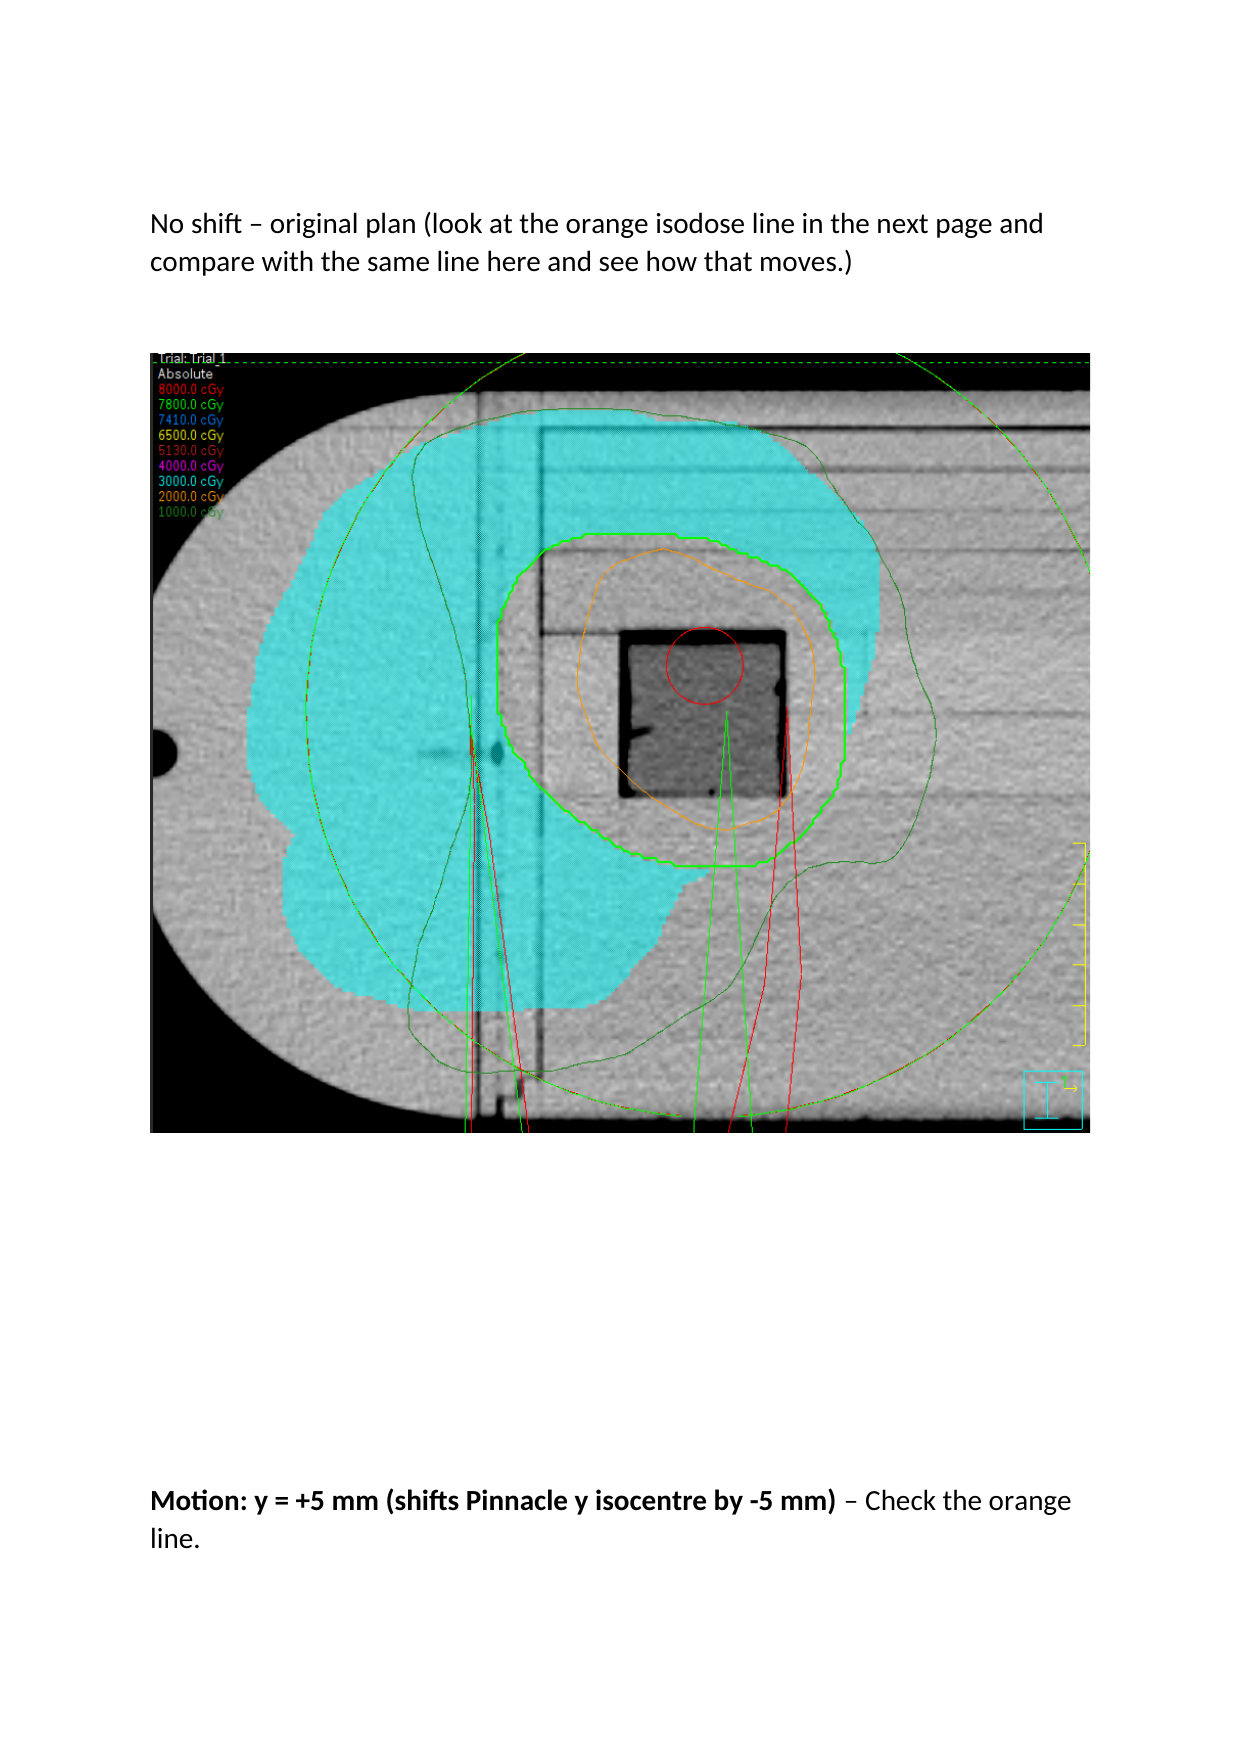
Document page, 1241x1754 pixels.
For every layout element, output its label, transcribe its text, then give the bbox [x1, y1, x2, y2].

picture [150, 353, 1091, 1133]
text No shift – original plan (look at the orange isodose line in the next page and compare with the same line here and see how that moves.) [150, 205, 1090, 279]
text Motion: y = +5 mm (shifts Pinnacle y isocentre by -5 mm) – Check the orange line. [150, 1482, 1090, 1556]
